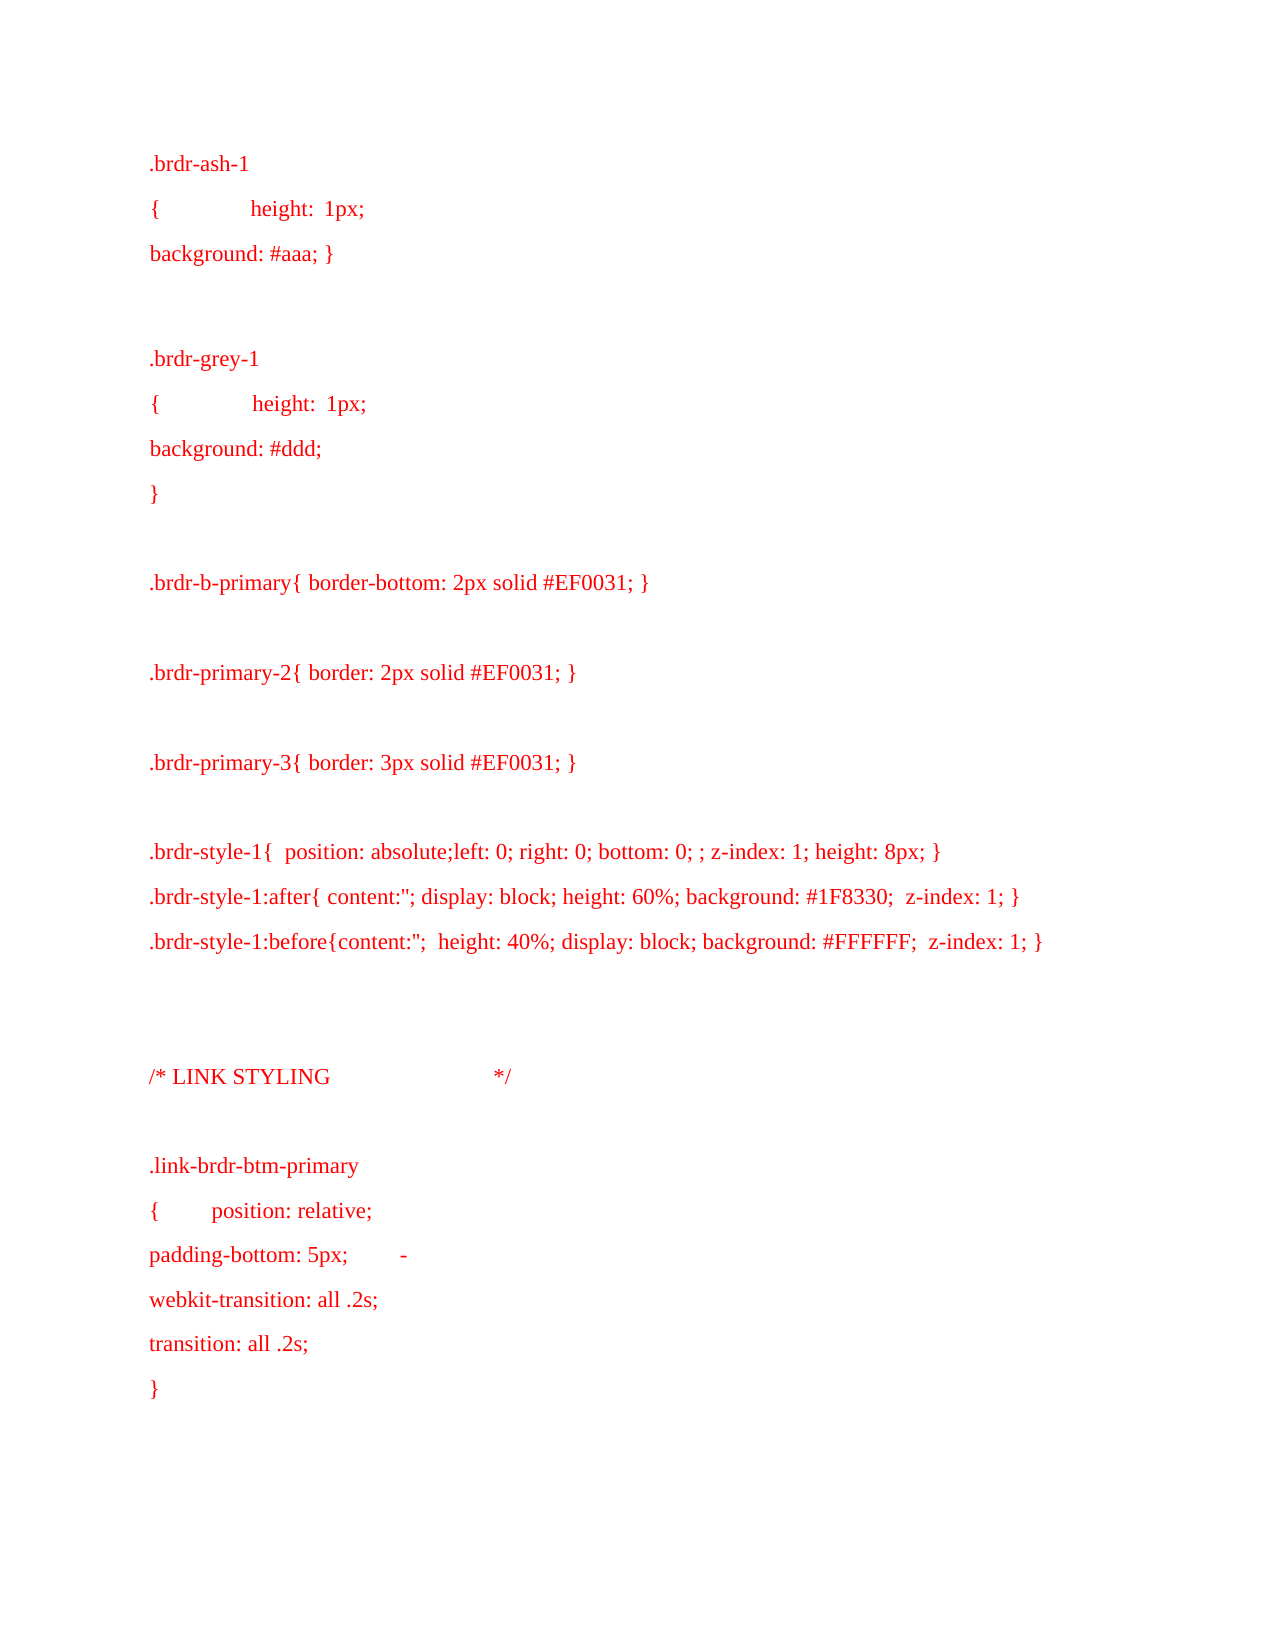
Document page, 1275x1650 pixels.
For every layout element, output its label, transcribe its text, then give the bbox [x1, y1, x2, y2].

text .link-brdr-btm-primary { position: relative; padding-bottom: 5px; -webkit-transition: all .2s; transition: all .2s; [148, 1152, 463, 1357]
text .brdr-primary-3{ border: 3px solid #EF0031; } [148, 748, 1131, 775]
text .brdr-style-1:before{content:''; height: 40%; display: block; background: #FFFFFF; z-index: 1; } [148, 928, 1131, 954]
text .brdr-ash-1 { height: 1px; background: #aaa; } [148, 150, 365, 266]
text /* LINK STYLING */ [148, 1063, 1133, 1089]
text .brdr-style-1{ position: absolute;left: 0; right: 0; bottom: 0; ; z-index: 1; height: 8px; } [148, 838, 1131, 864]
text } [148, 1375, 1131, 1401]
text } [148, 480, 1131, 506]
text .brdr-style-1:after{ content:''; display: block; height: 60%; background: #1F8330; z-index: 1; } [148, 883, 1131, 909]
text .brdr-grey-1 { height: 1px; background: #ddd; [148, 345, 368, 461]
text .brdr-primary-2{ border: 2px solid #EF0031; } [148, 659, 1131, 685]
text .brdr-b-primary{ border-bottom: 2px solid #EF0031; } [148, 569, 1131, 596]
